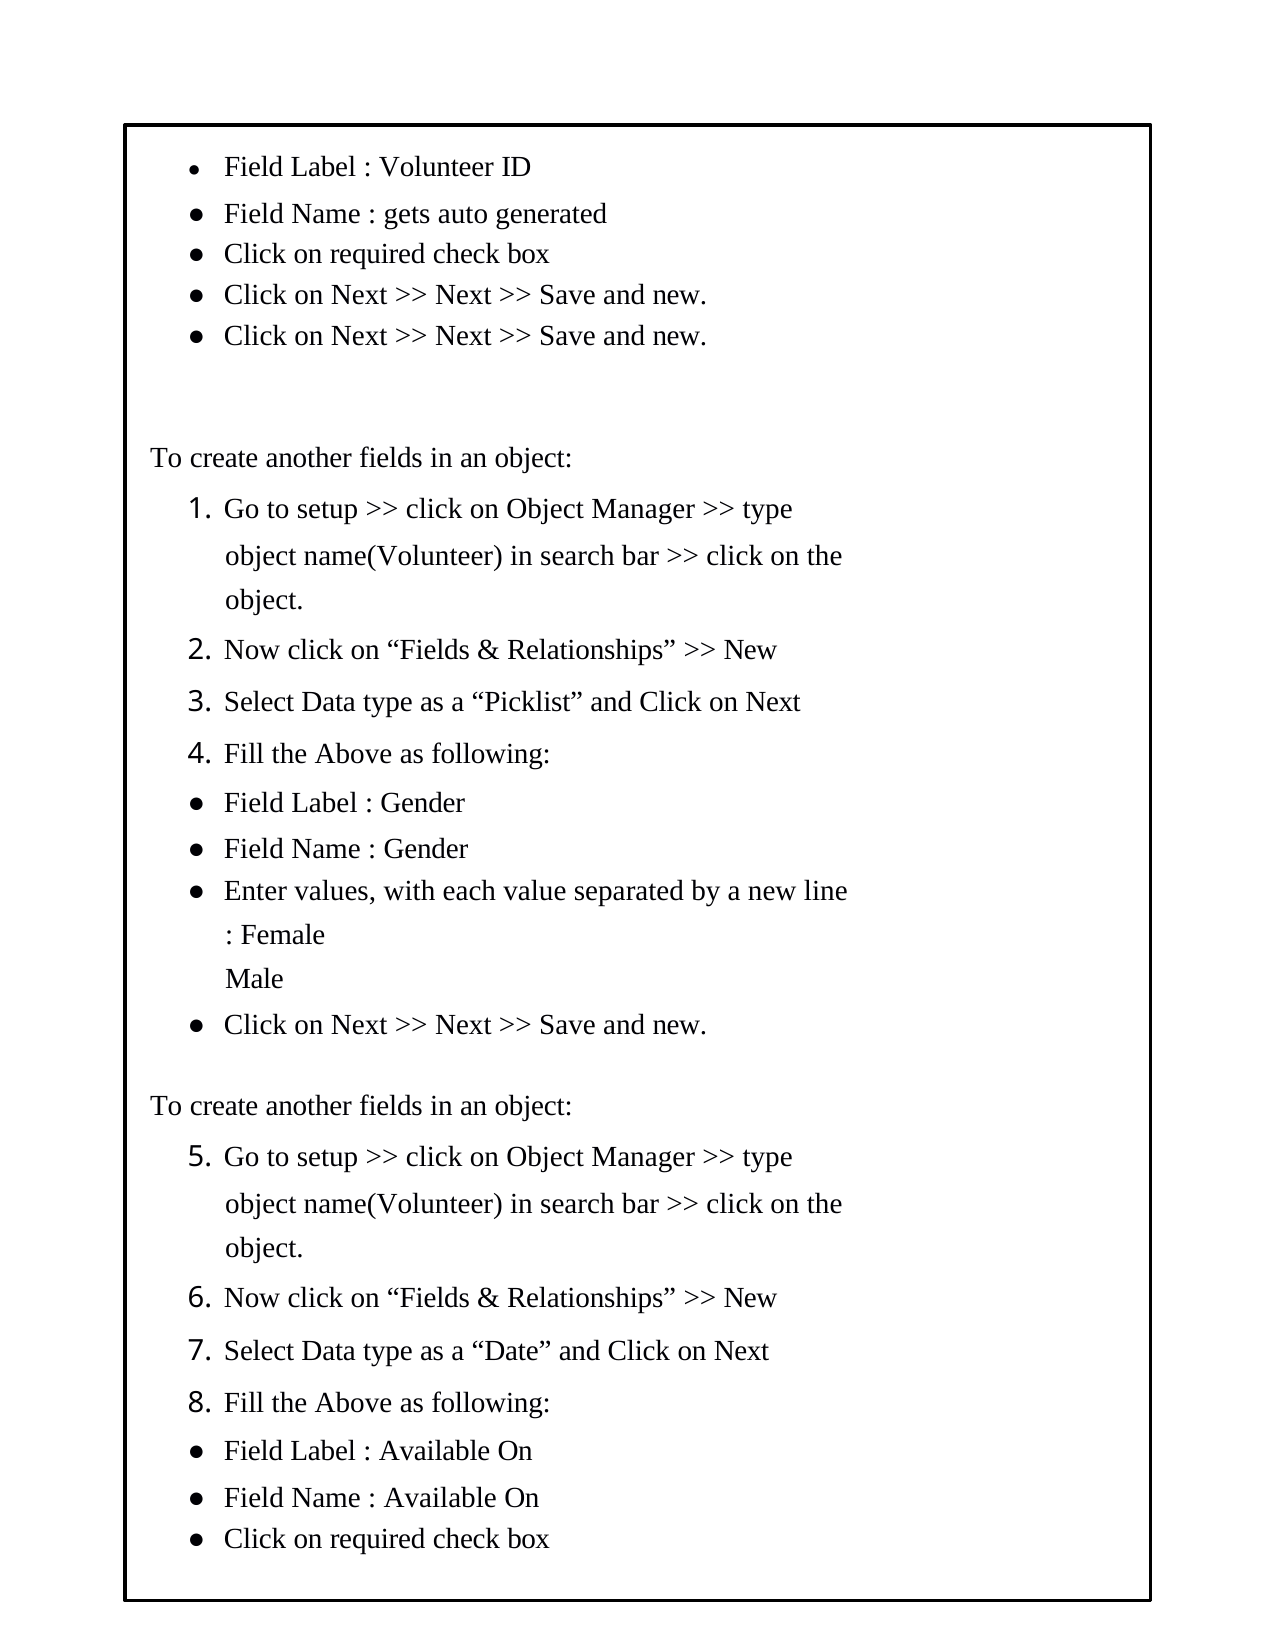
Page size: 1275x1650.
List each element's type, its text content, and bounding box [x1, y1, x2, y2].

list Click on Next >> Next >> Save and new. [187, 318, 1190, 352]
list Now click on “Fields & Relationships” >> New [187, 628, 1190, 668]
list Click on Next >> Next >> Save and new. [187, 1007, 1190, 1040]
text Male [225, 962, 1190, 994]
list Click on Next >> Next >> Save and new. [187, 277, 1190, 311]
list Field Name : Available On [187, 1480, 1190, 1513]
list Field Label : Available On [187, 1433, 1190, 1467]
list Select Data type as a “Date” and Click on Next [187, 1329, 1190, 1368]
text To create another fields in an object: [150, 440, 1190, 473]
list Now click on “Fields & Relationships” >> New [187, 1277, 1190, 1316]
list Field Label : Gender [187, 785, 1190, 818]
list Fill the Above as following: [187, 733, 1190, 772]
list Go to setup >> click on Object Manager >> type object name(Volunteer) in search bar >> click on the object. [187, 487, 860, 616]
list Click on required check box [187, 237, 1190, 270]
text To create another fields in an object: [150, 1088, 1190, 1122]
list Field Name : gets auto generated [187, 196, 1190, 229]
list Enter values, with each value separated by a new line : Female [187, 873, 848, 951]
list Field Name : Gender [187, 832, 1190, 865]
list Fill the Above as following: [187, 1381, 1190, 1421]
list Click on required check box [187, 1521, 1190, 1554]
list Field Label : Volunteer ID [187, 149, 1190, 183]
list Go to setup >> click on Object Manager >> type object name(Volunteer) in search bar >> click on the object. [187, 1135, 860, 1264]
list Select Data type as a “Picklist” and Click on Next [187, 681, 1190, 720]
